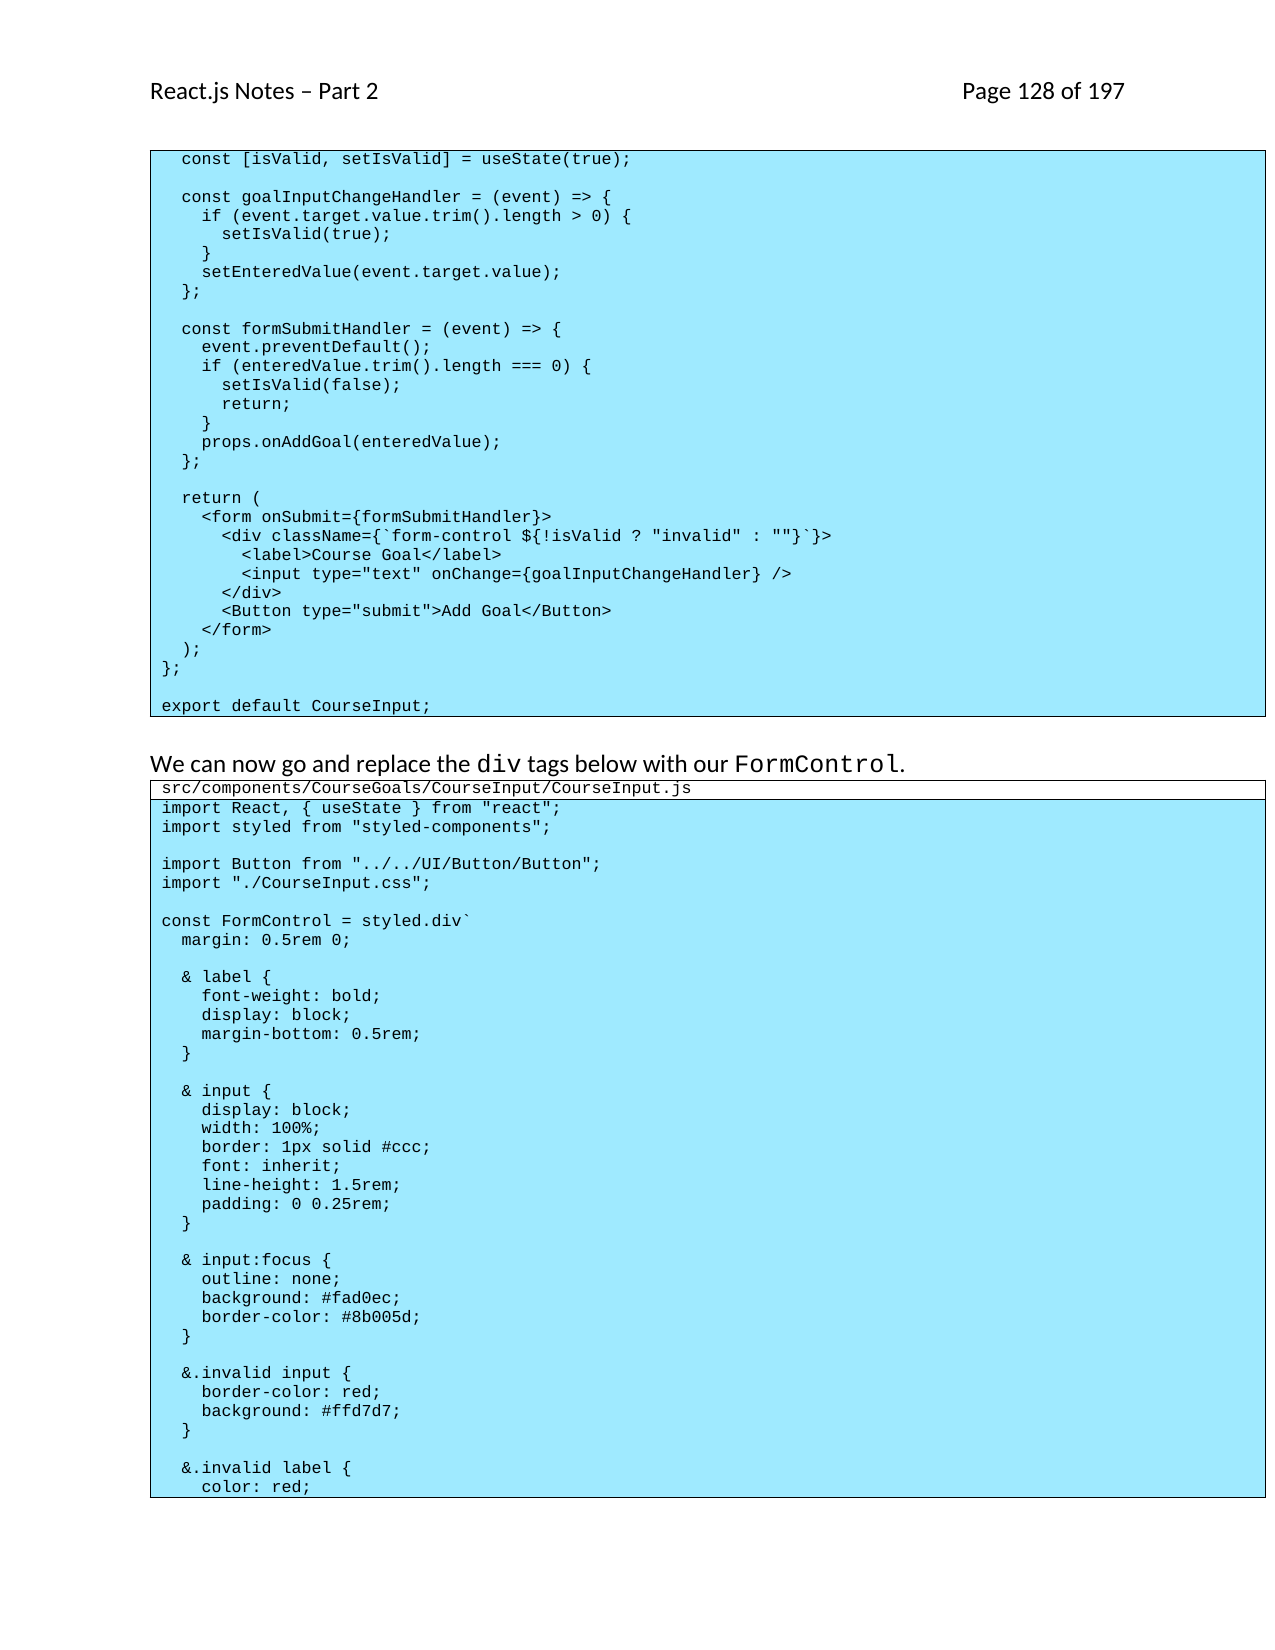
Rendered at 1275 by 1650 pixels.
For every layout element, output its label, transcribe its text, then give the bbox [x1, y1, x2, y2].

table_header src/components/CourseGoals/CourseInput/CourseInput.js [151, 781, 1265, 799]
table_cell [151, 800, 1265, 1497]
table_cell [151, 151, 1265, 716]
text We can now go and replace the div tags below with our FormControl. [150, 748, 1125, 779]
